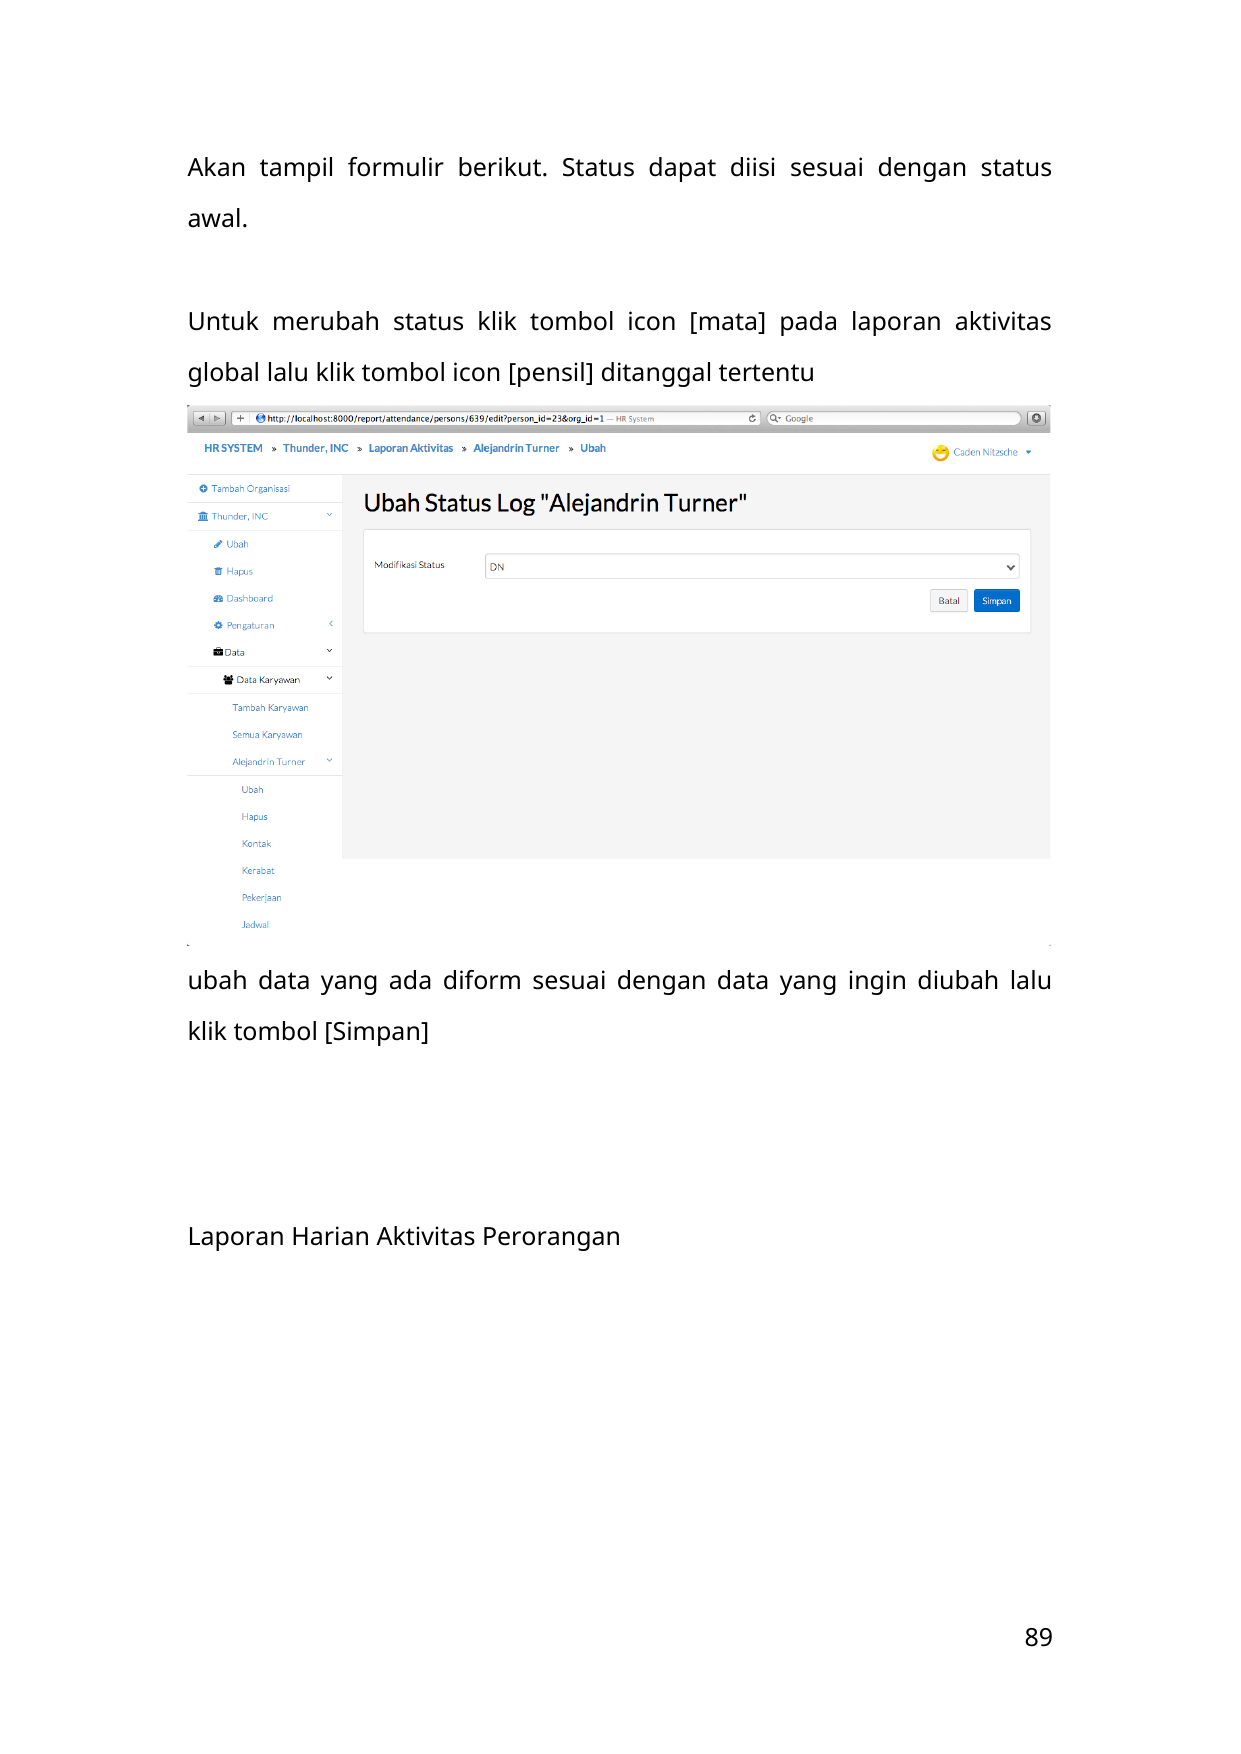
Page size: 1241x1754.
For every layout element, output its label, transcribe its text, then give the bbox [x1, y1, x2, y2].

text ubah data yang ada diform sesuai dengan data yang ingin diubah lalu klik tombol [Simpan] [187, 963, 1053, 1048]
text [187, 150, 1053, 235]
picture [187, 405, 1051, 946]
text Untuk merubah status klik tombol icon [mata] pada laporan aktivitas global lalu klik tombol icon [pensil] ditanggal tertentu [187, 303, 1053, 388]
text Laporan Harian Aktivitas Perorangan [187, 1218, 1053, 1252]
